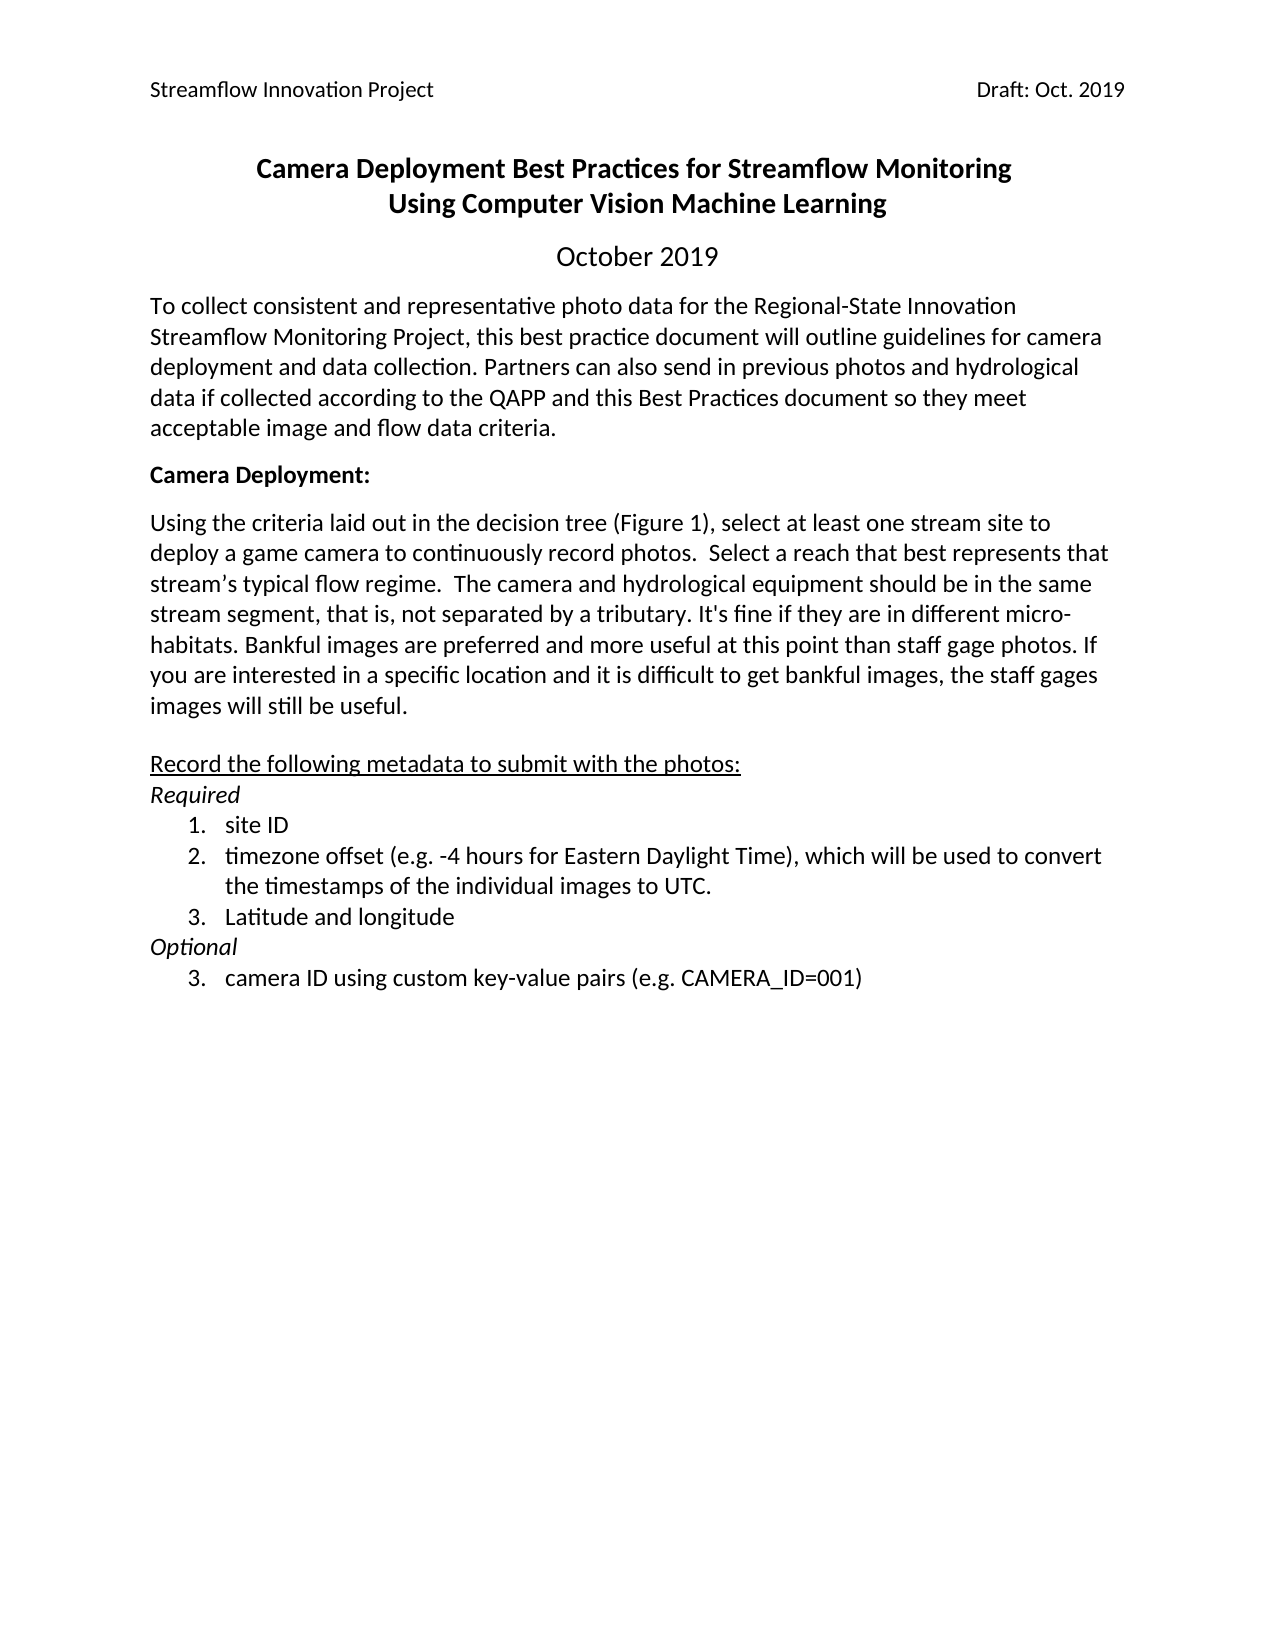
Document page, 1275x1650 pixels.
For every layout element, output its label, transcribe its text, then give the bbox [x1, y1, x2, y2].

list camera ID using custom key-value pairs (e.g. CAMERA_ID=001) [187, 962, 1125, 992]
text Record the following metadata to submit with the photos: [150, 748, 1125, 779]
text Optional [150, 931, 1125, 962]
text Using the criteria laid out in the decision tree (Figure 1), select at least one stream site to deploy a game camera to continuously record photos. Select a reach that best represents that stream’s typical flow regime. The camera and hydrological equipment should be in the same stream segment, that is, not separated by a tributary. It's fine if they are in different micro-habitats. Bankful images are preferred and more useful at this point than staff gage photos. If you are interested in a specific location and it is difficult to get bankful images, the staff gages images will still be useful. [150, 507, 1125, 720]
text Camera Deployment Best Practices for Streamflow Monitoring Using Computer Vision Machine Learning [150, 150, 1125, 221]
list timezone offset (e.g. -4 hours for Eastern Daylight Time), which will be used to convert the timestamps of the individual images to UTC. [187, 840, 1125, 901]
text Required [150, 779, 1125, 809]
list site ID [187, 809, 1125, 840]
text October 2019 [150, 238, 1125, 273]
text To collect consistent and representative photo data for the Regional-State Innovation Streamflow Monitoring Project, this best practice document will outline guidelines for camera deployment and data collection. Partners can also send in previous photos and hydrological data if collected according to the QAPP and this Best Practices document so they meet acceptable image and flow data criteria. [150, 290, 1125, 443]
text Camera Deployment: [150, 459, 1125, 490]
list Latitude and longitude [187, 901, 1125, 931]
